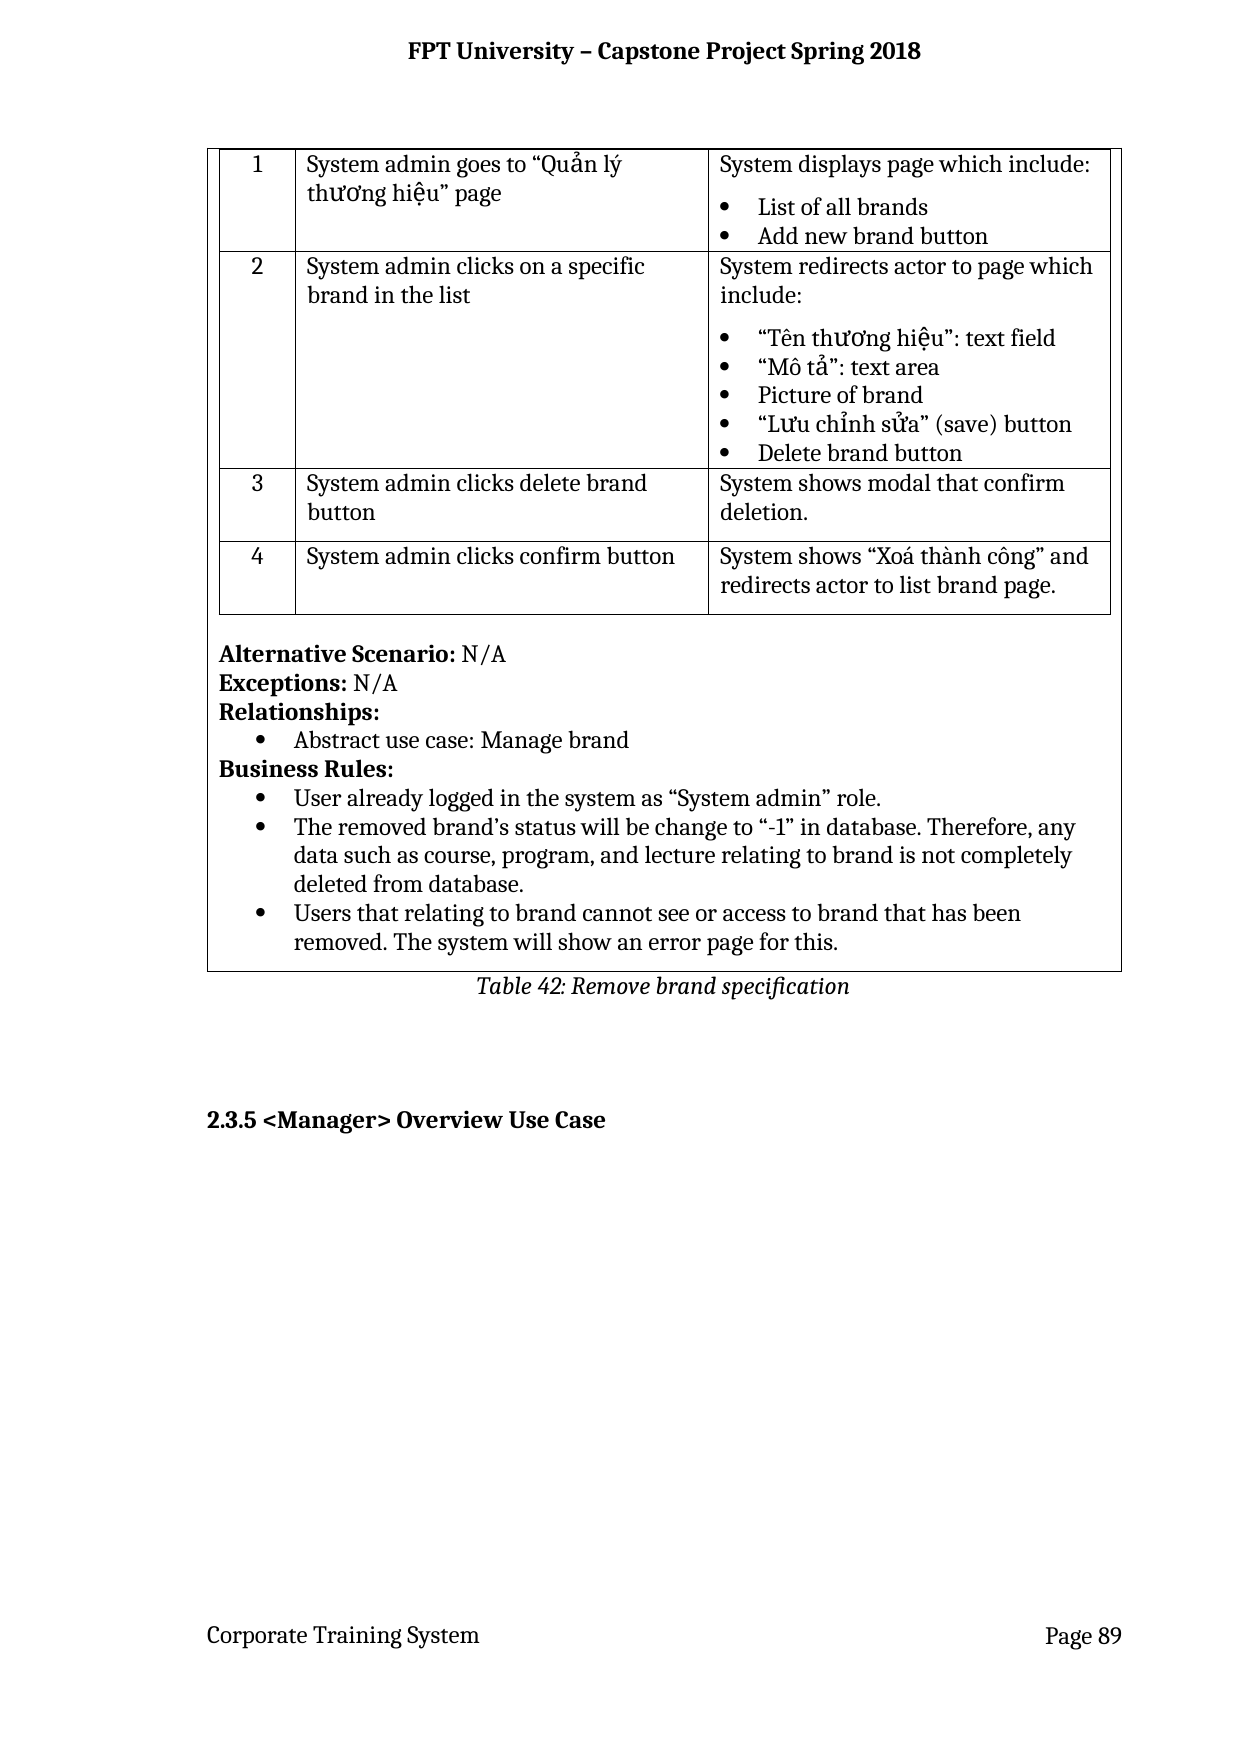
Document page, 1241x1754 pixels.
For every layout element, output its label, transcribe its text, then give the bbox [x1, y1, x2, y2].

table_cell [208, 149, 1121, 971]
text 2.3.5 <Manager> Overview Use Case [207, 1106, 1122, 1135]
list Table 42: Remove brand specification [207, 972, 1122, 1001]
